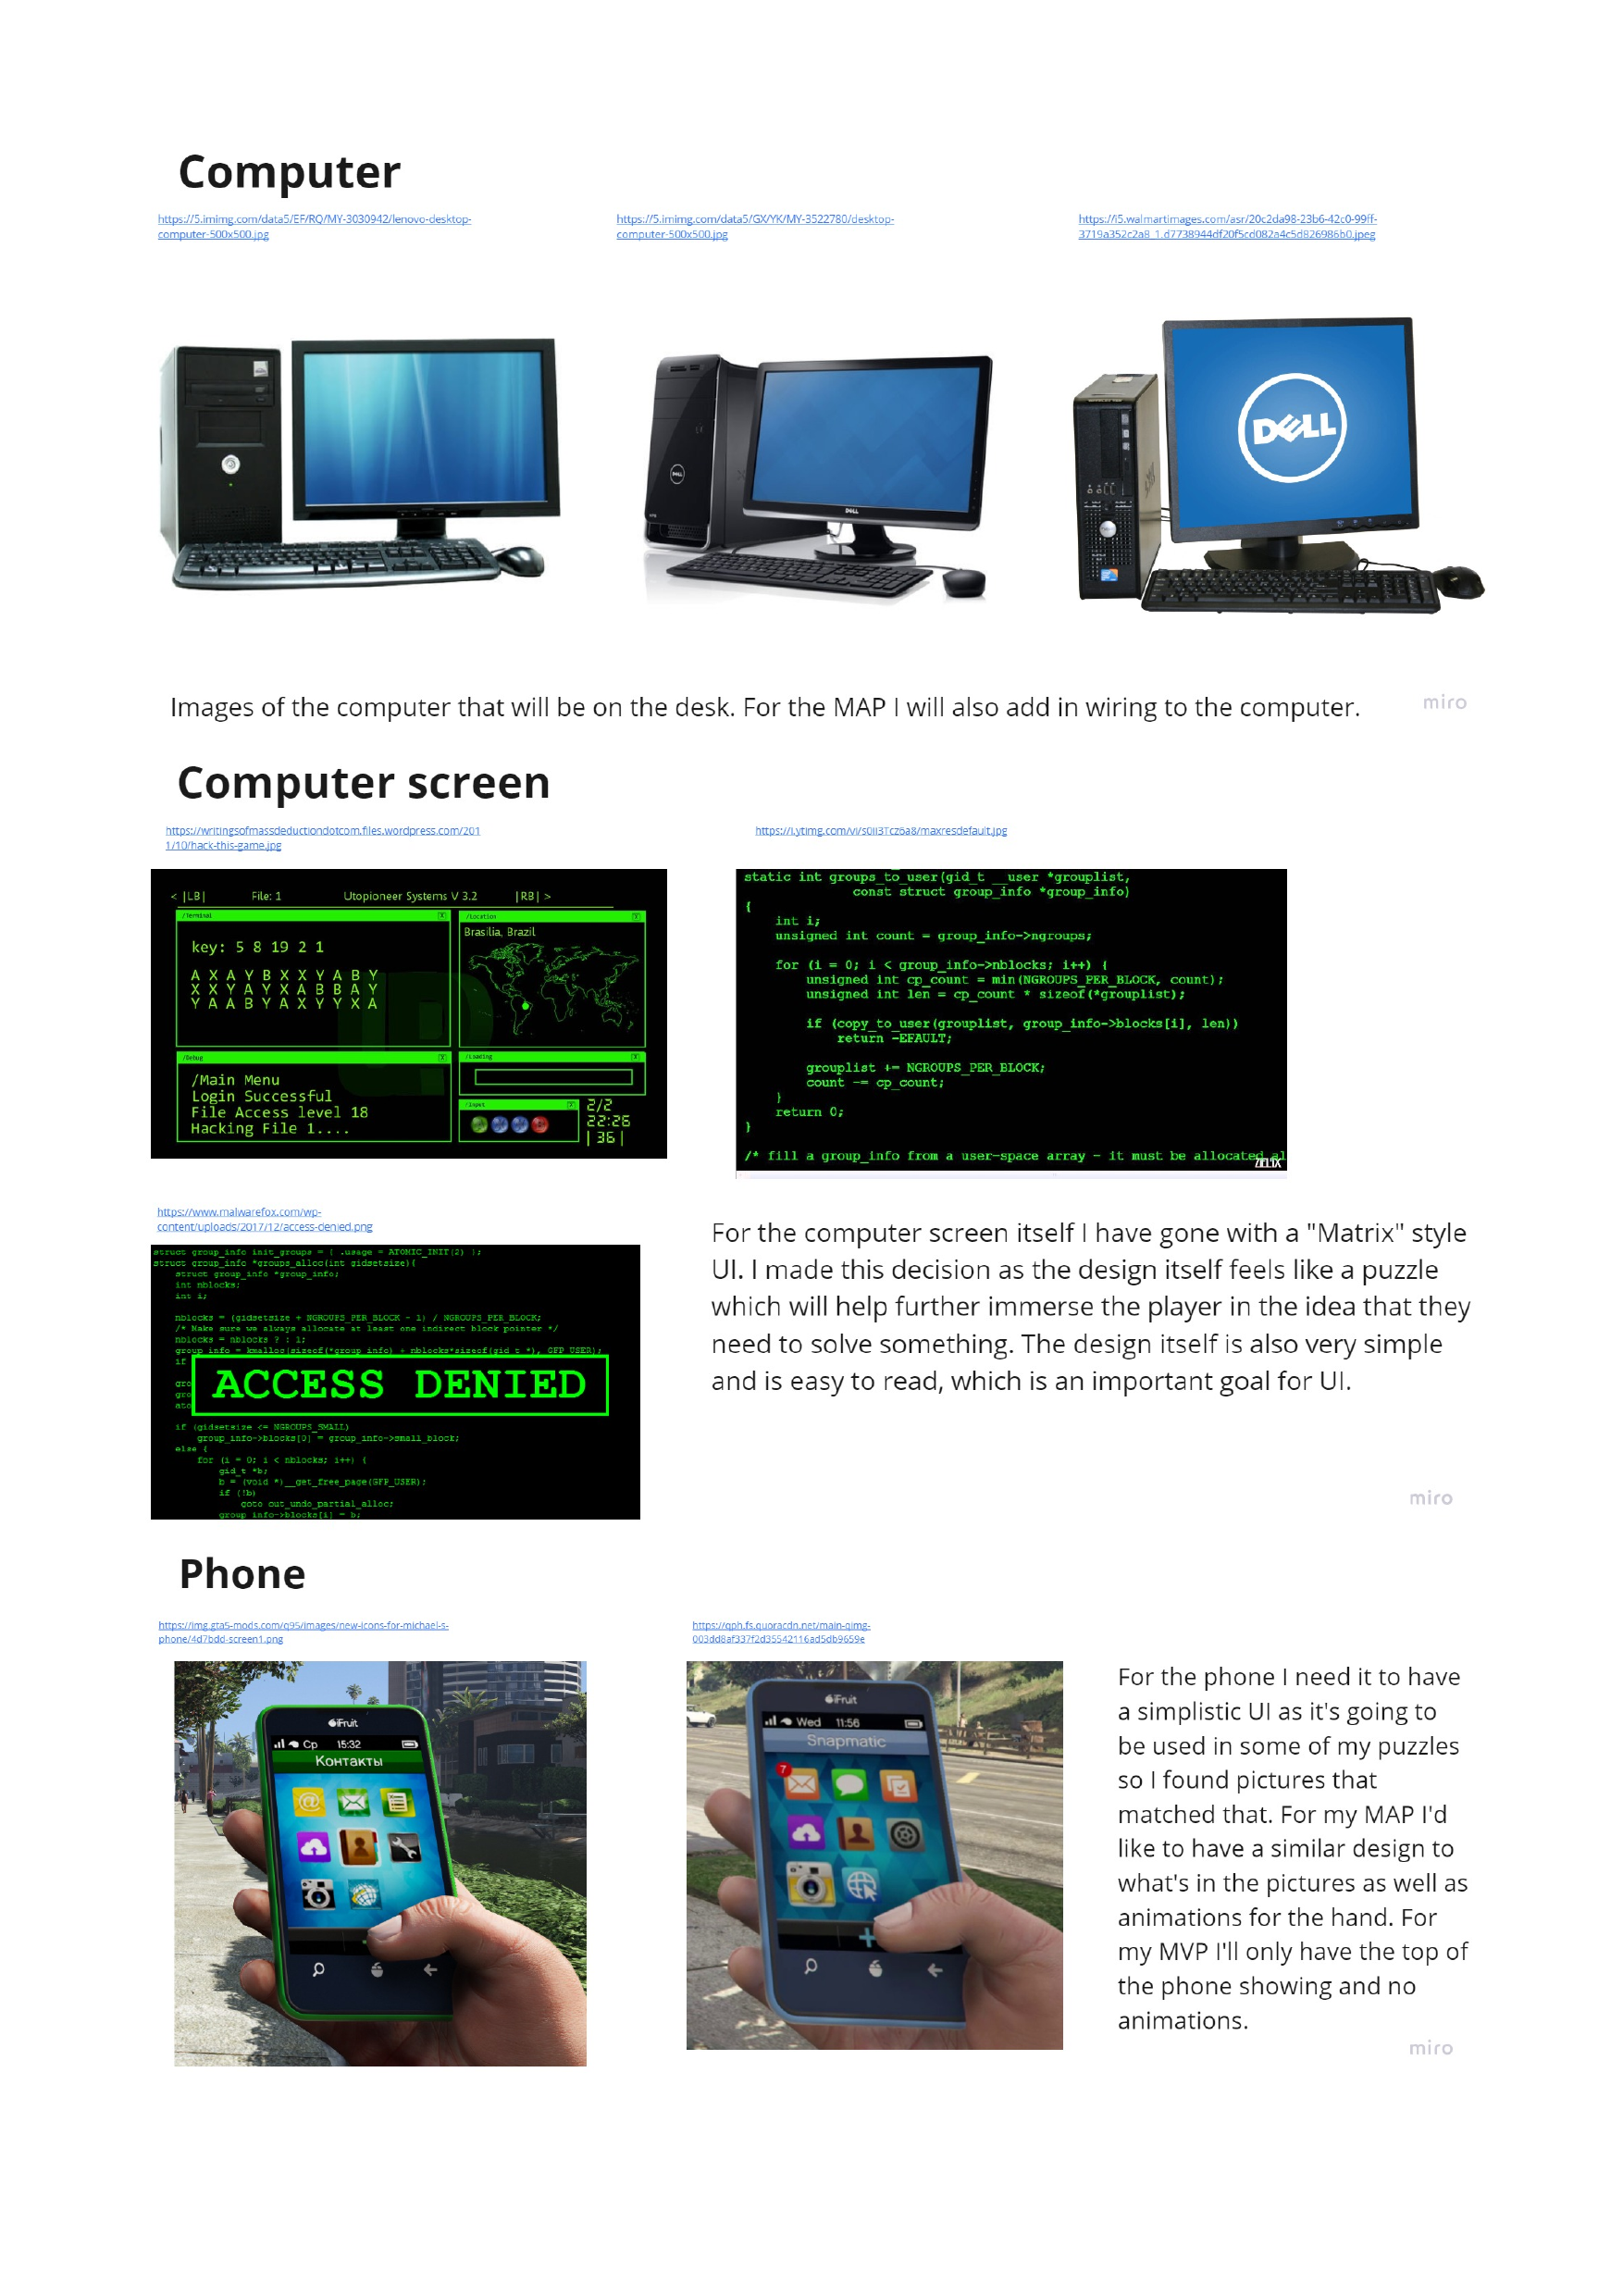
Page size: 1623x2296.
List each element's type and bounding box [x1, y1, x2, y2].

picture [139, 757, 1483, 1535]
picture [139, 139, 1497, 740]
picture [139, 1552, 1483, 2085]
